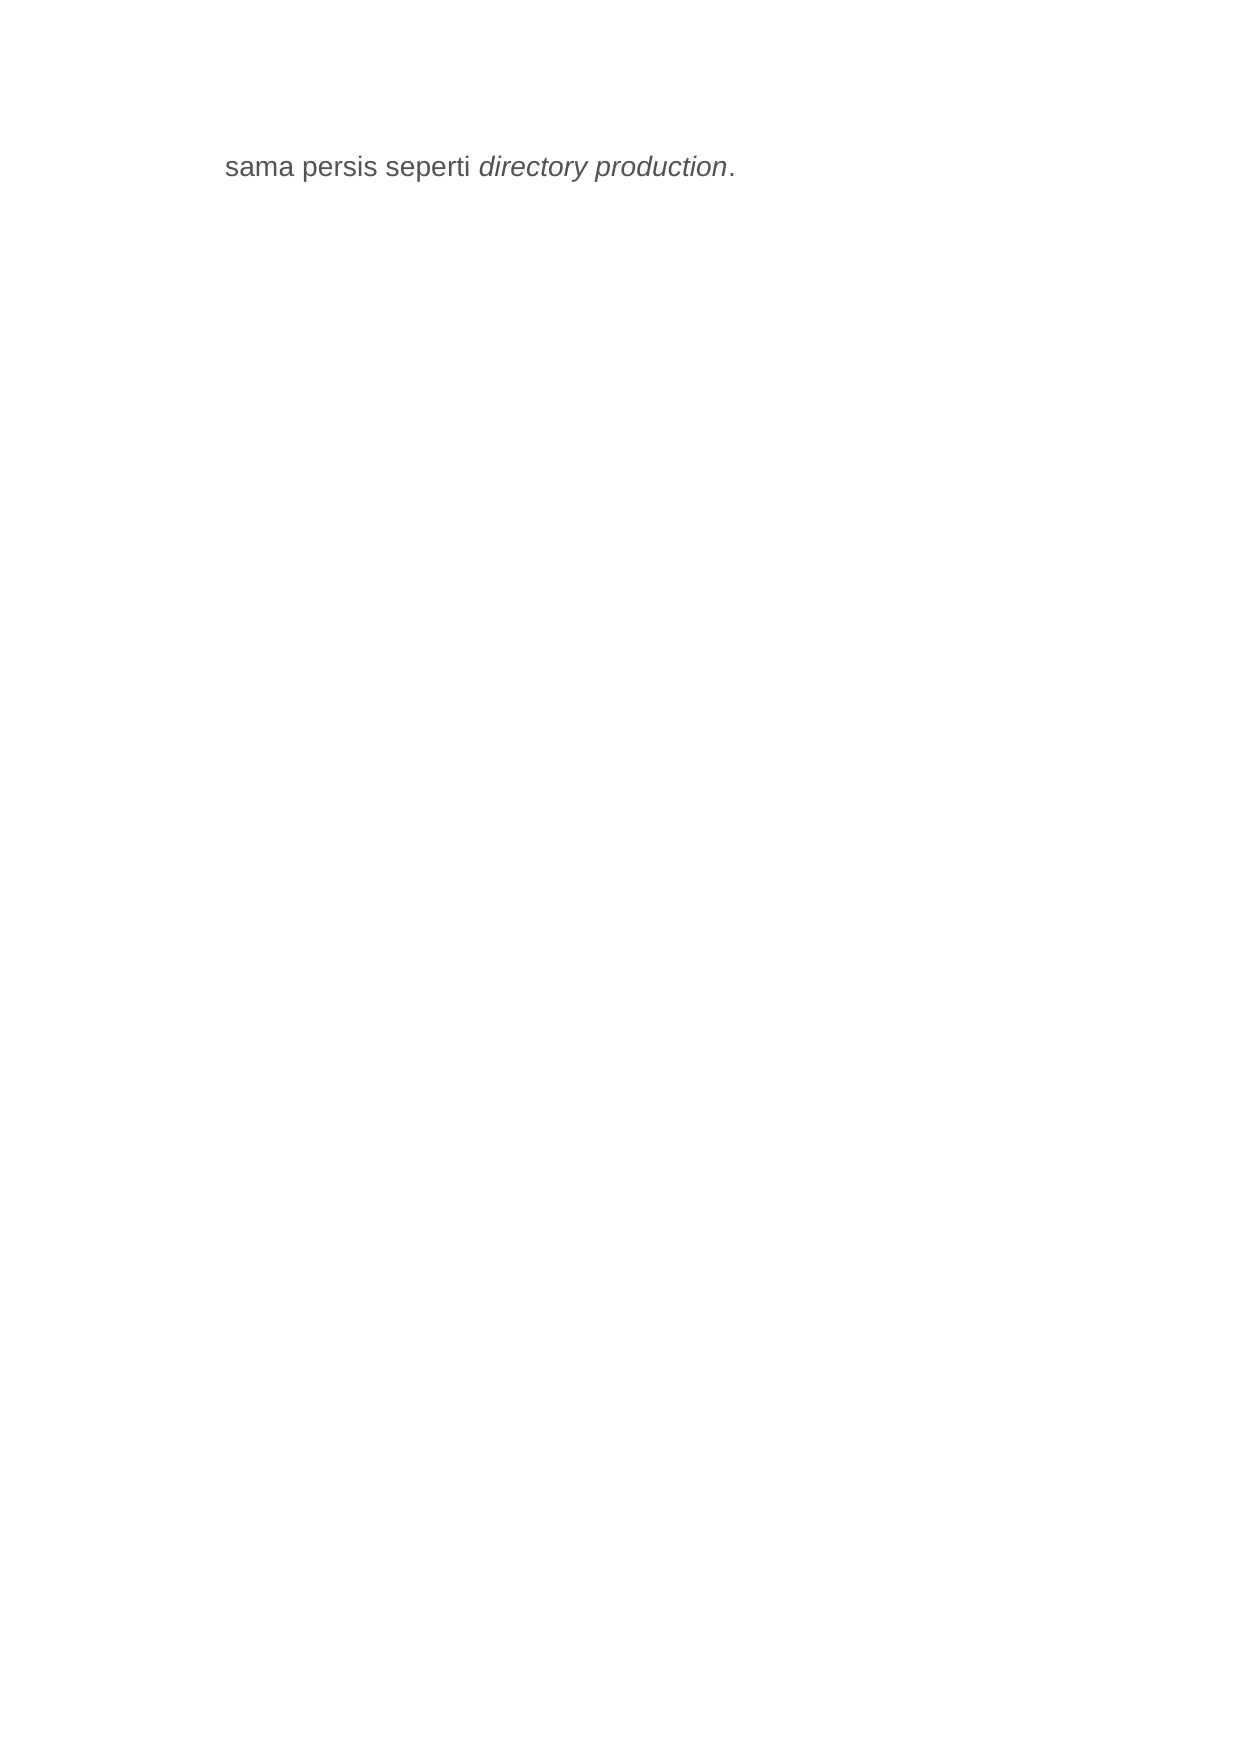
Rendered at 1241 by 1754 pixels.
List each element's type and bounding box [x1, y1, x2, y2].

list [187, 150, 1090, 182]
